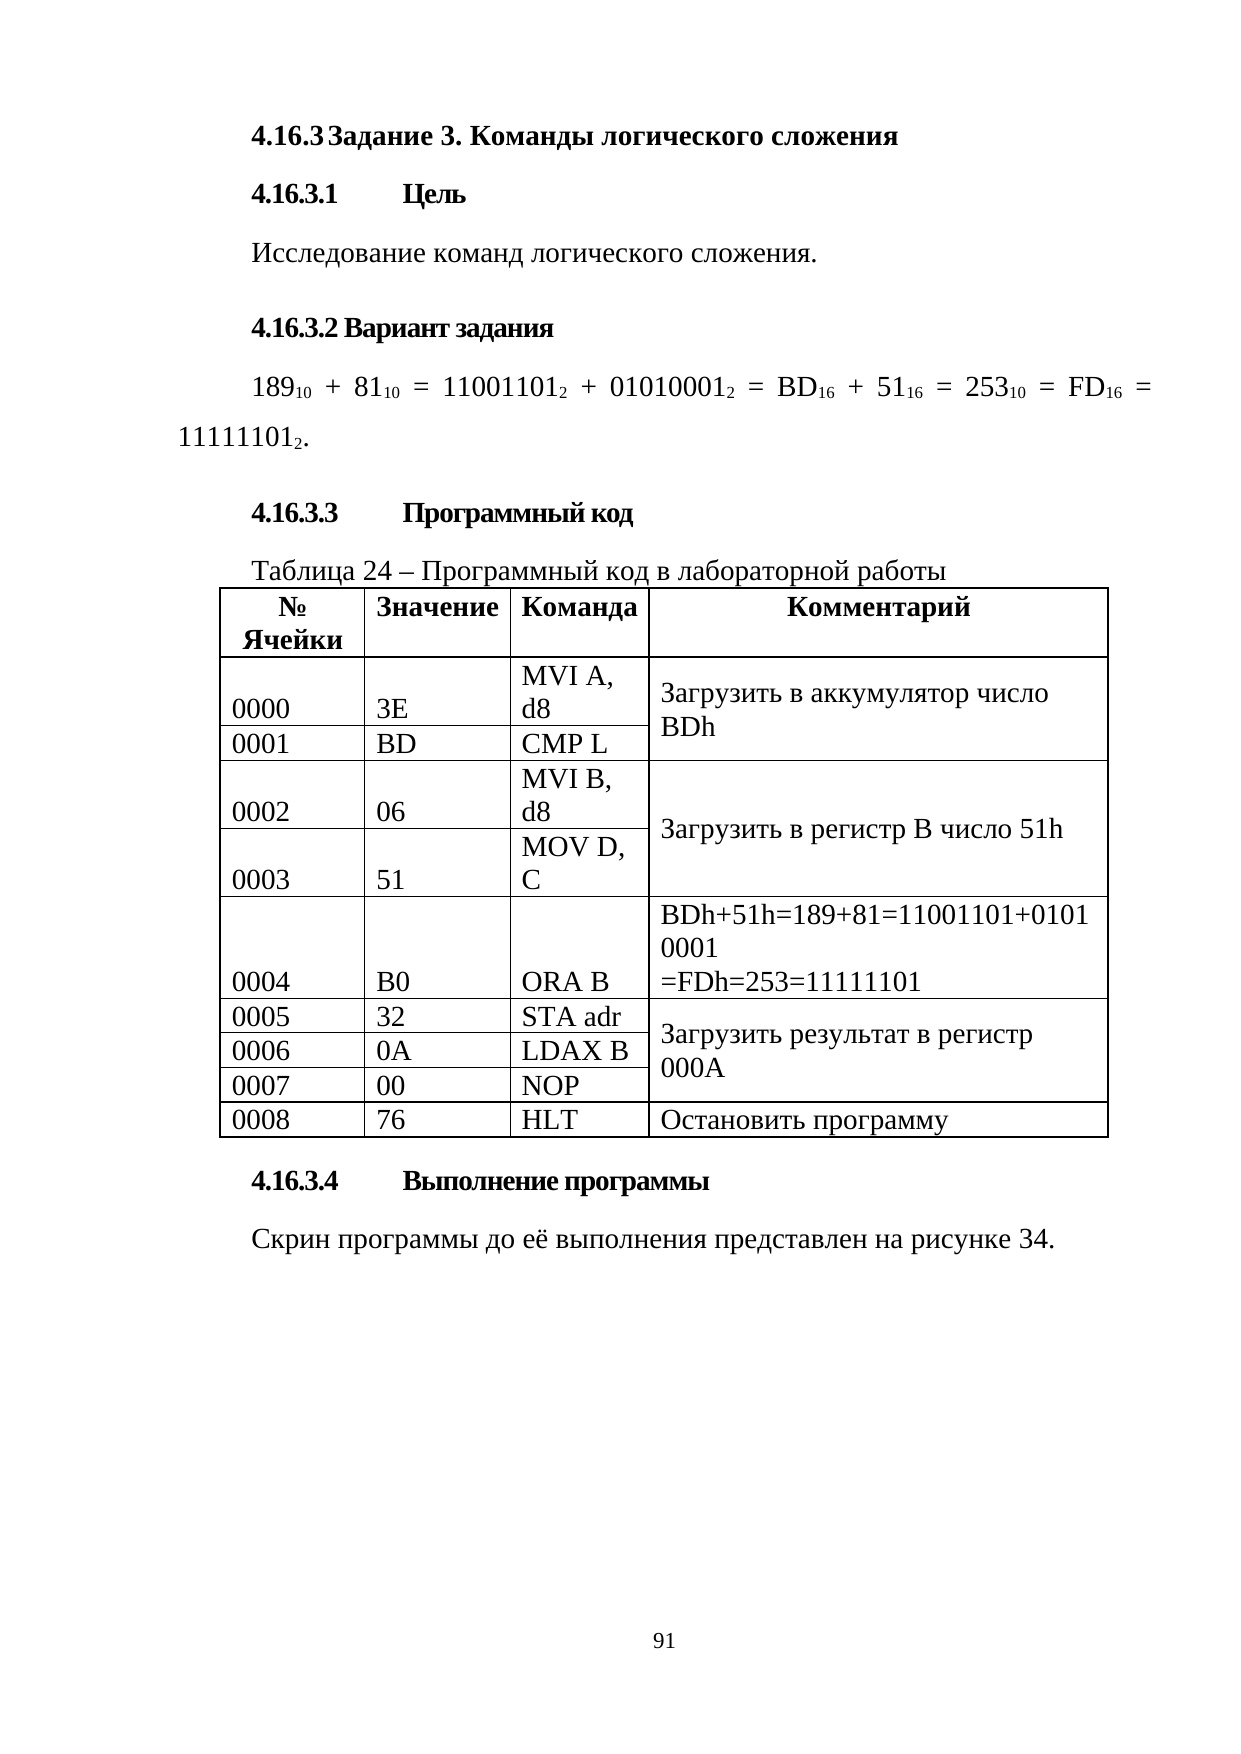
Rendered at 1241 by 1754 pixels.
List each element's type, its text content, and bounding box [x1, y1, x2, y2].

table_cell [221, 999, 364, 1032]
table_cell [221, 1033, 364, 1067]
title 4.16.3.1 Цель [177, 177, 1152, 210]
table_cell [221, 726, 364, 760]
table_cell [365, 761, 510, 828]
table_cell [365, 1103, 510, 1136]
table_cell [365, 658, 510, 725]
title 4.16.3.3 Программный код [177, 495, 1152, 528]
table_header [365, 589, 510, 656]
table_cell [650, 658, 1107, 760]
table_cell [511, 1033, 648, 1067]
subtitle Задание 3. Команды логического сложения [177, 118, 1152, 152]
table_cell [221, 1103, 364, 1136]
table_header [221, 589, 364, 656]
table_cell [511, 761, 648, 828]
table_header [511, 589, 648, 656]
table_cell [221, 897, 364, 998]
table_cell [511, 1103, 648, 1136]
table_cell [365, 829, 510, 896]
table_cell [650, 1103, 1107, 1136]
text Таблица 24 – Программный код в лабораторной работы [177, 553, 1152, 587]
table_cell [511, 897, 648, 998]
text Скрин программы до её выполнения представлен на рисунке 34. [177, 1222, 1152, 1255]
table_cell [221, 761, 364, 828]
title 4.16.3.2 Вариант задания [177, 311, 1152, 344]
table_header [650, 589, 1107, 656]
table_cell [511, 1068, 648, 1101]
title 4.16.3.4 Выполнение программы [177, 1163, 1152, 1197]
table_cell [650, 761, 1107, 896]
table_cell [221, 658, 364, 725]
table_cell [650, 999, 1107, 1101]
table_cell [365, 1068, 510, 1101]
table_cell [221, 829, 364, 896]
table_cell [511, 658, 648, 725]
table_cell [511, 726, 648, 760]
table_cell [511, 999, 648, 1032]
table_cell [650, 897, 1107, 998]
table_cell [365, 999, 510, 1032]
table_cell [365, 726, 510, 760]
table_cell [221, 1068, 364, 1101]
text Исследование команд логического сложения. [177, 235, 1152, 269]
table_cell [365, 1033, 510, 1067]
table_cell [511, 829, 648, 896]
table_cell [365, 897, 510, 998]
text 18910 + 8110 = 110011012 + 010100012 = BD16 + 5116 = 25310 = FD16 = 111111012. [177, 369, 1152, 453]
